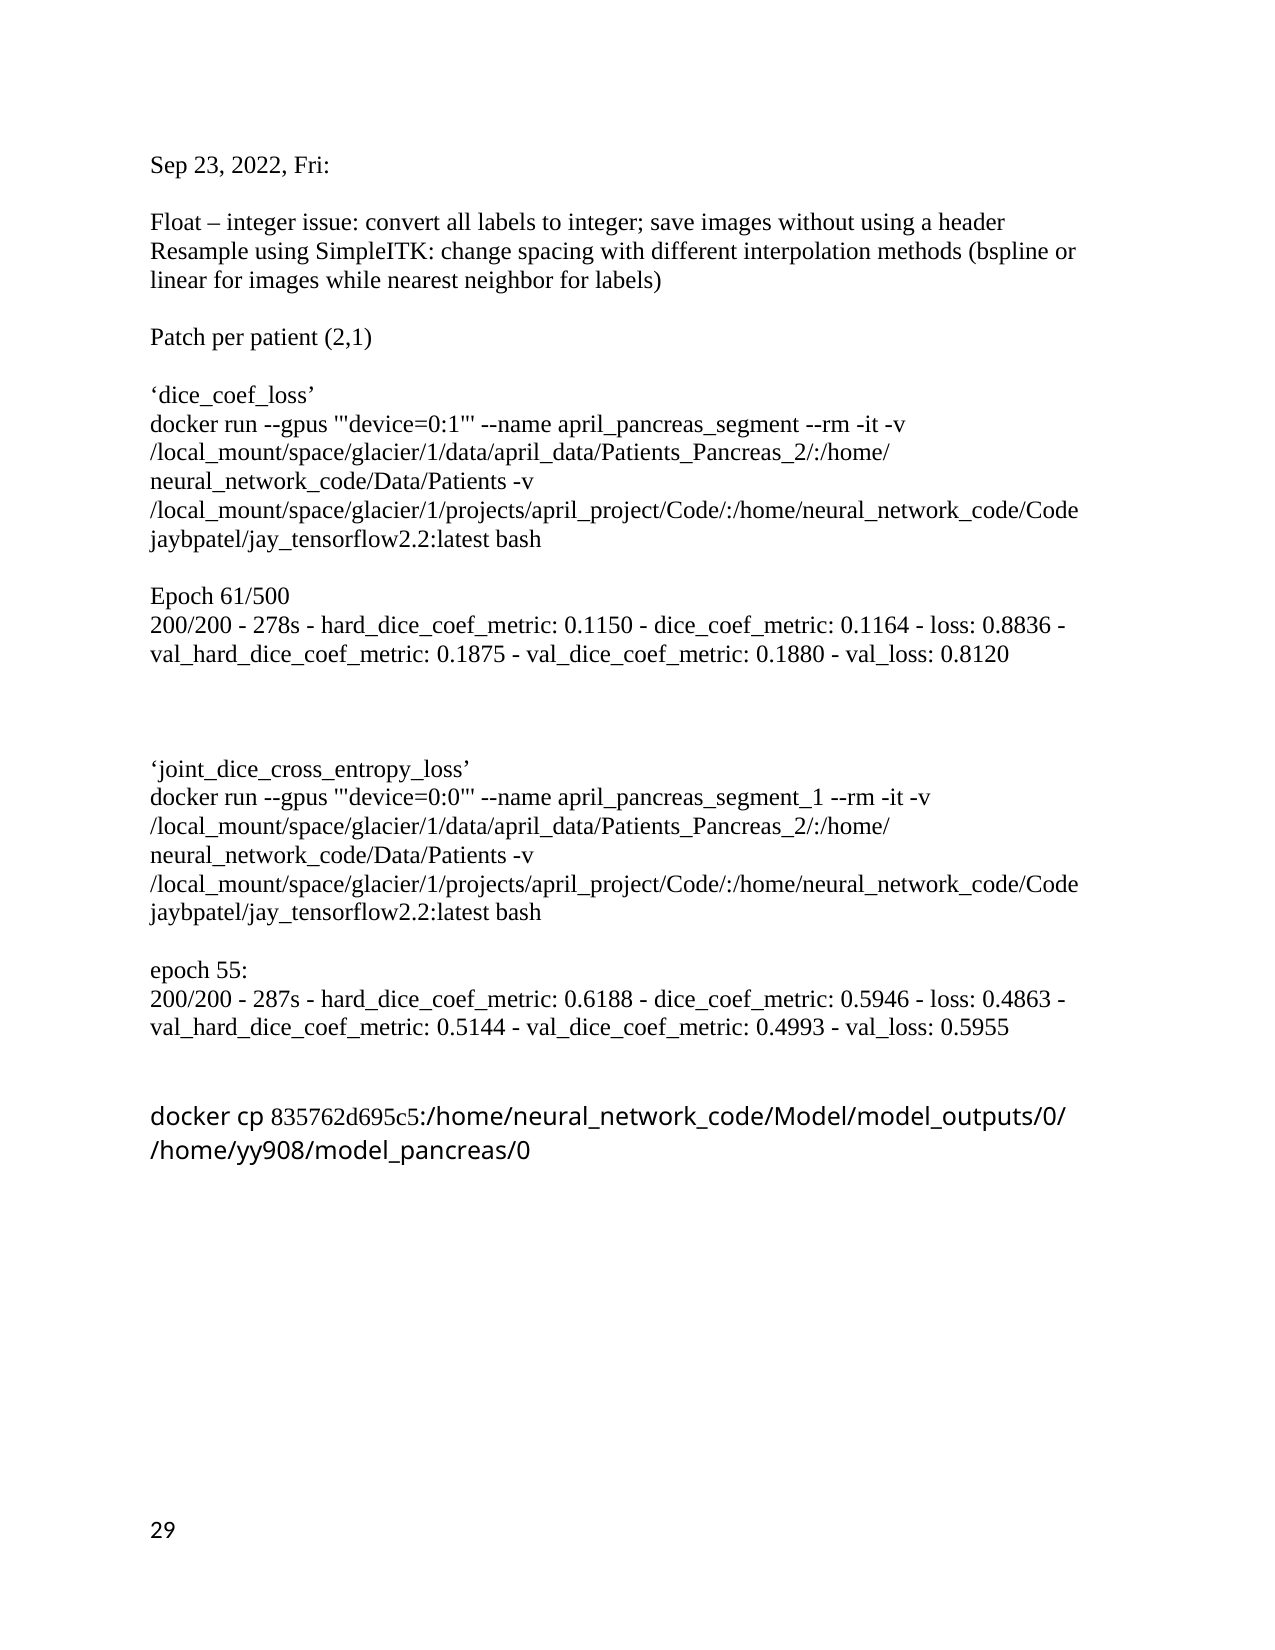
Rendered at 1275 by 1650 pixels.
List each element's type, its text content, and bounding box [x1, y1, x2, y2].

text docker run --gpus '"device=0:1"' --name april_pancreas_segment --rm -it -v /local_mount/space/glacier/1/data/april_data/Patients_Pancreas_2/:/home/neural_network_code/Data/Patients -v /local_mount/space/glacier/1/projects/april_project/Code/:/home/neural_network_code/Code jaybpatel/jay_tensorflow2.2:latest bash [150, 409, 1125, 552]
text ‘dice_coef_loss’ [150, 380, 1125, 409]
text 200/200 - 287s - hard_dice_coef_metric: 0.6188 - dice_coef_metric: 0.5946 - loss: 0.4863 - val_hard_dice_coef_metric: 0.5144 - val_dice_coef_metric: 0.4993 - val_loss: 0.5955 [150, 984, 1125, 1041]
text docker cp 835762d695c5:/home/neural_network_code/Model/model_outputs/0/ /home/yy908/model_pancreas/0 [150, 1099, 1125, 1167]
text Epoch 61/500 [150, 581, 1125, 610]
text Patch per patient (2,1) [150, 322, 1125, 351]
text epoch 55: [150, 955, 1125, 984]
text Float – integer issue: convert all labels to integer; save images without using a header [150, 207, 1125, 236]
text ‘joint_dice_cross_entropy_loss’ [150, 754, 1125, 782]
text docker run --gpus '"device=0:0"' --name april_pancreas_segment_1 --rm -it -v /local_mount/space/glacier/1/data/april_data/Patients_Pancreas_2/:/home/neural_network_code/Data/Patients -v /local_mount/space/glacier/1/projects/april_project/Code/:/home/neural_network_code/Code jaybpatel/jay_tensorflow2.2:latest bash [150, 782, 1125, 926]
text Resample using SimpleITK: change spacing with different interpolation methods (bspline or linear for images while nearest neighbor for labels) [150, 236, 1125, 294]
text Sep 23, 2022, Fri: [150, 150, 1125, 179]
text 200/200 - 278s - hard_dice_coef_metric: 0.1150 - dice_coef_metric: 0.1164 - loss: 0.8836 - val_hard_dice_coef_metric: 0.1875 - val_dice_coef_metric: 0.1880 - val_loss: 0.8120 [150, 610, 1125, 667]
